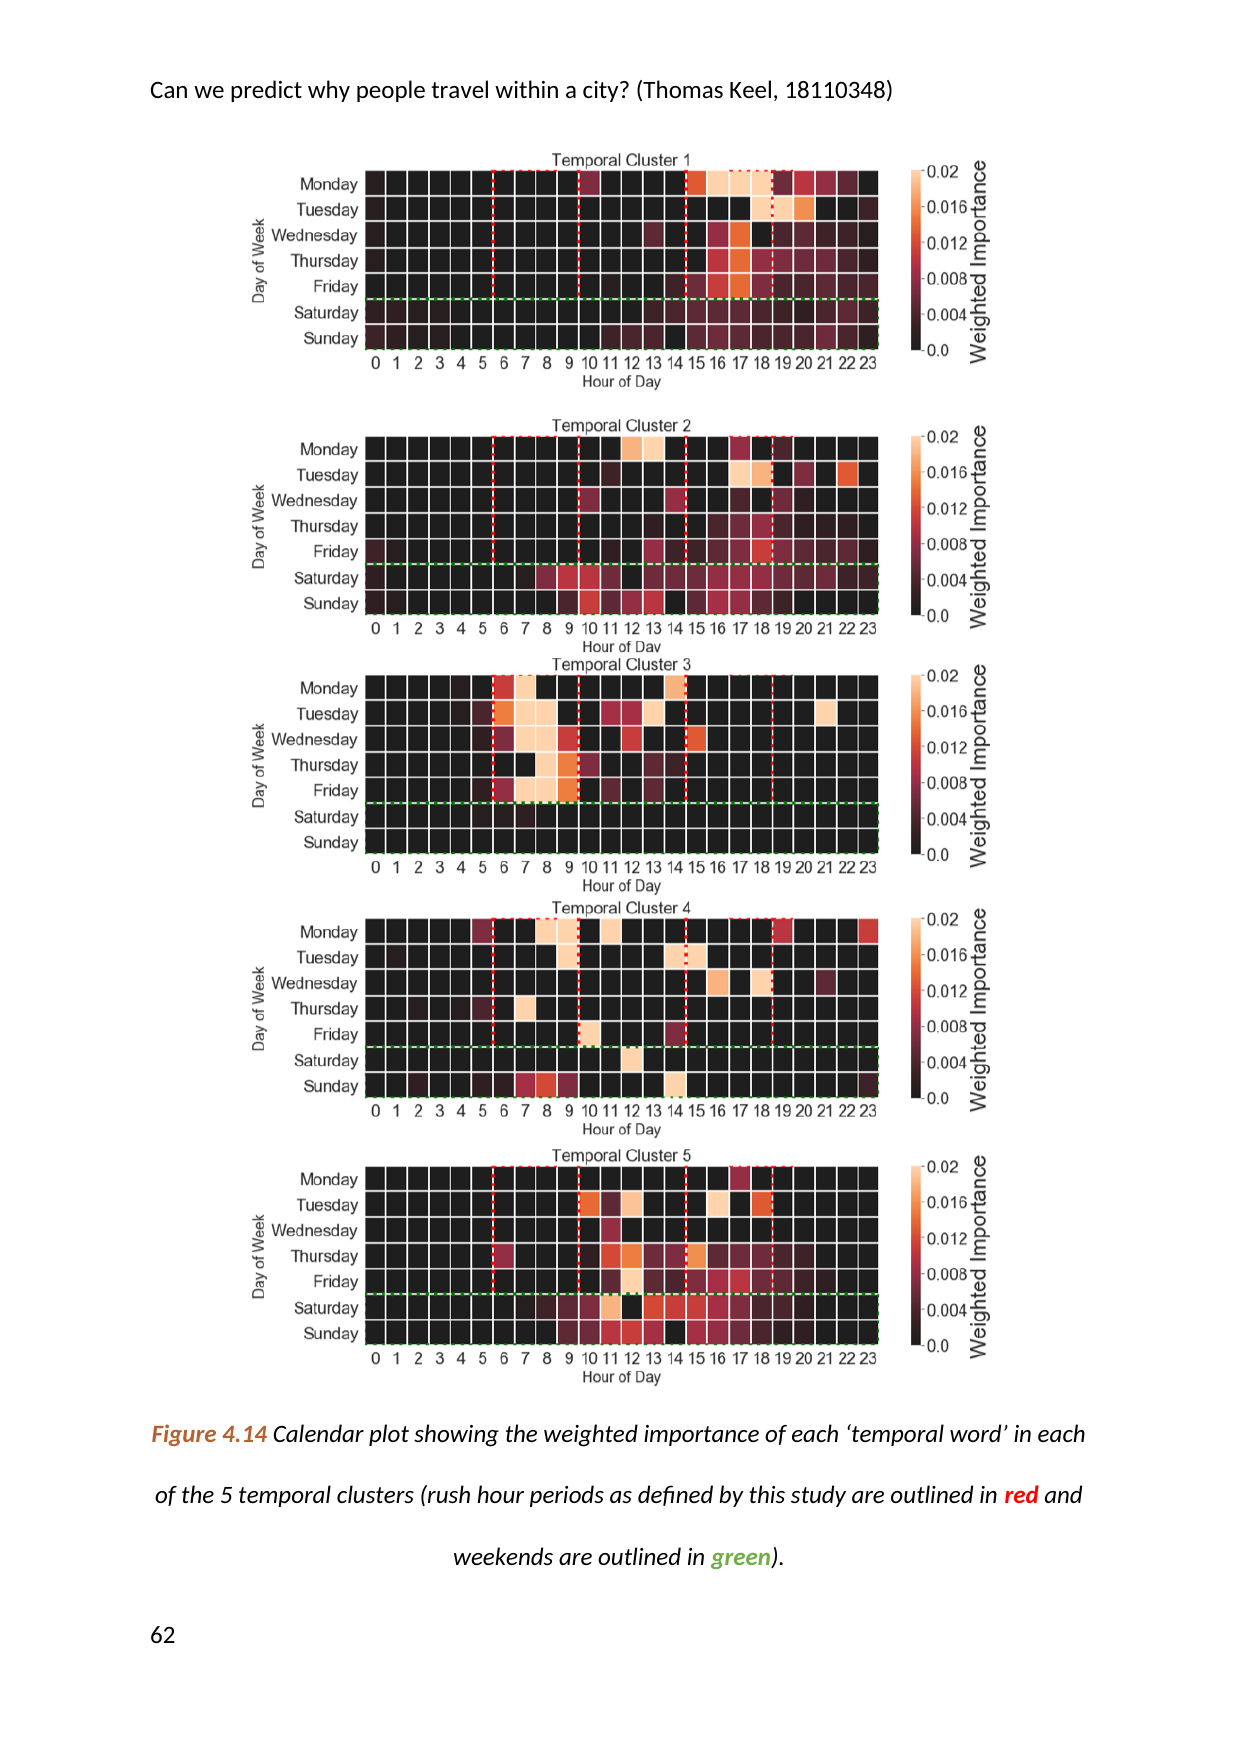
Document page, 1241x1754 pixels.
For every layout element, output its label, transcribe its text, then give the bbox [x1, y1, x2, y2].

text Figure 4.14 Calendar plot showing the weighted importance of each ‘temporal word’ in each of the 5 temporal clusters (rush hour periods as defined by this study are outlined in red and weekends are outlined in green). [150, 1418, 1090, 1571]
picture [247, 150, 994, 1388]
